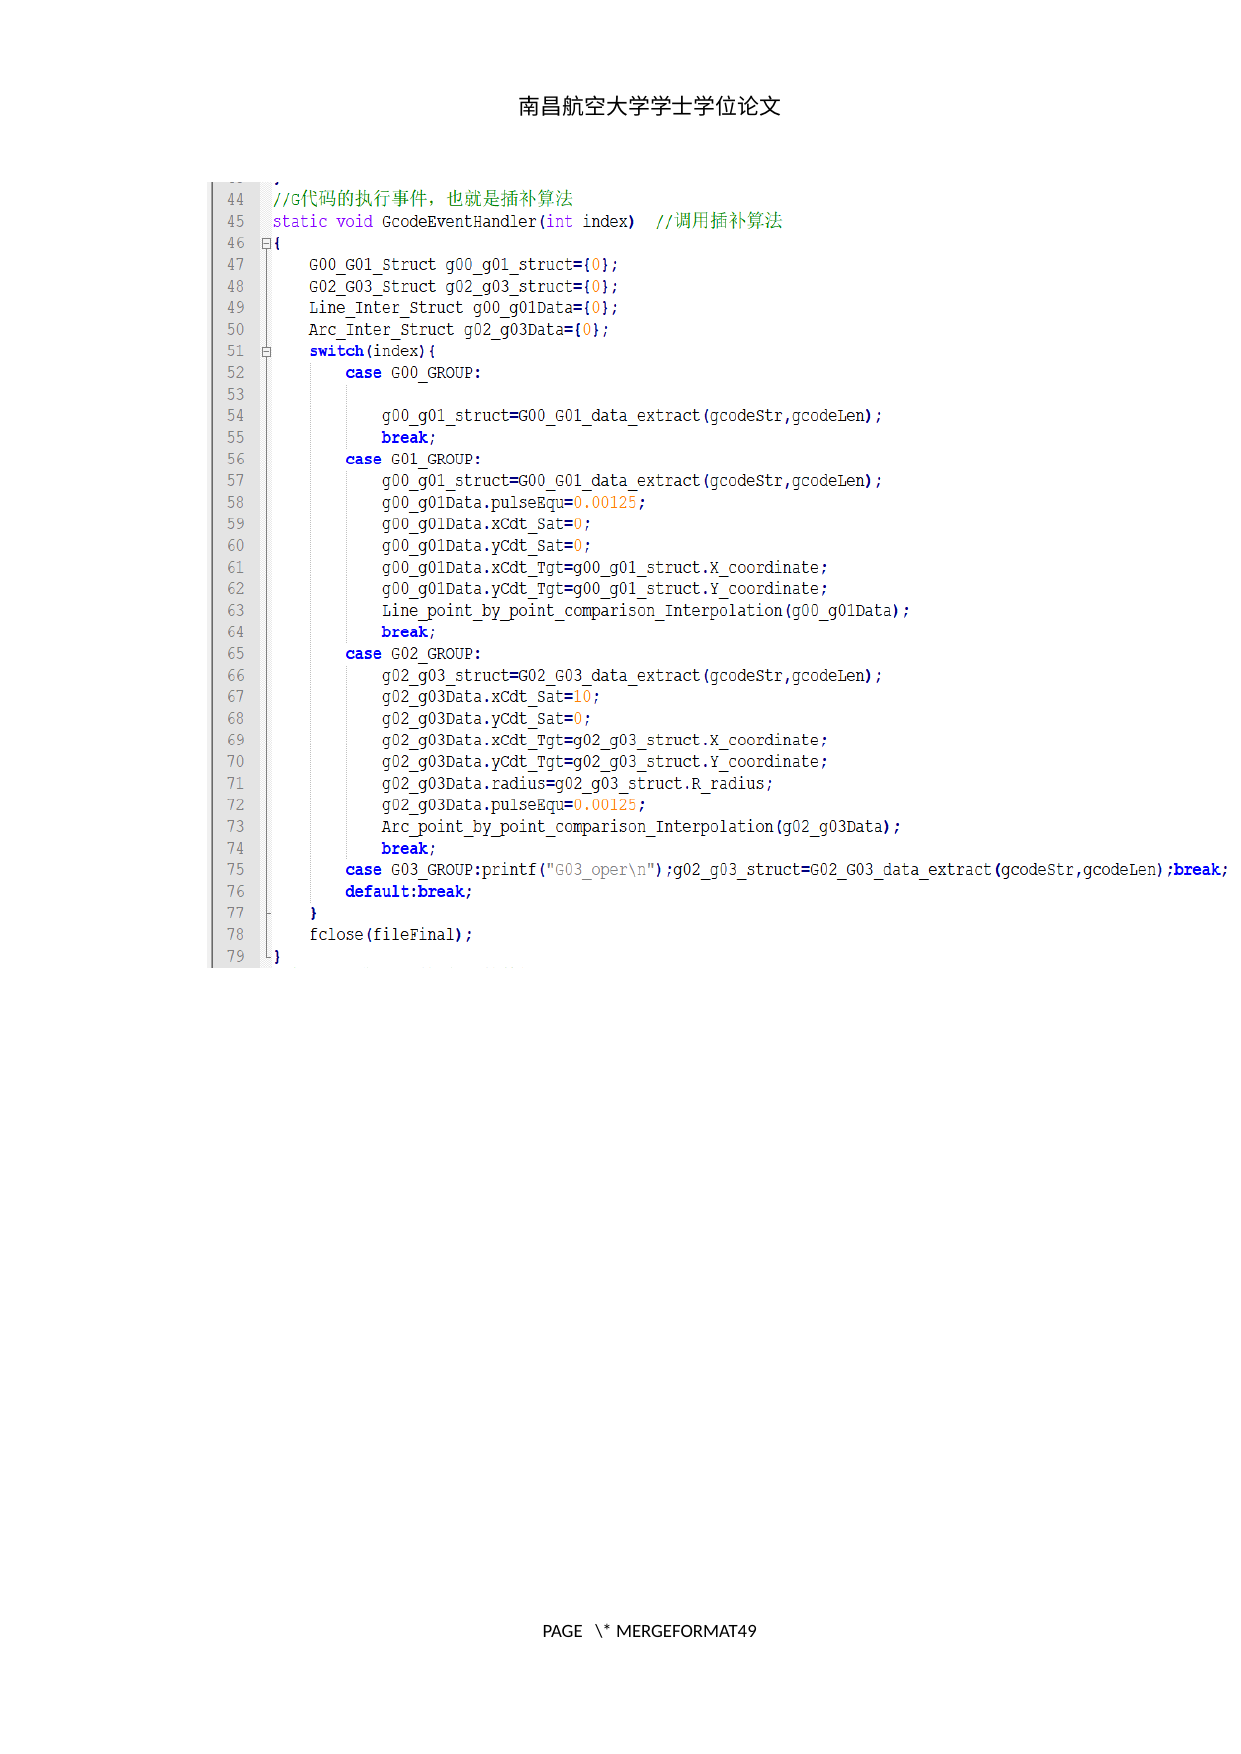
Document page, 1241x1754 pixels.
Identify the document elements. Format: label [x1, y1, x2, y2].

picture [207, 182, 1241, 968]
